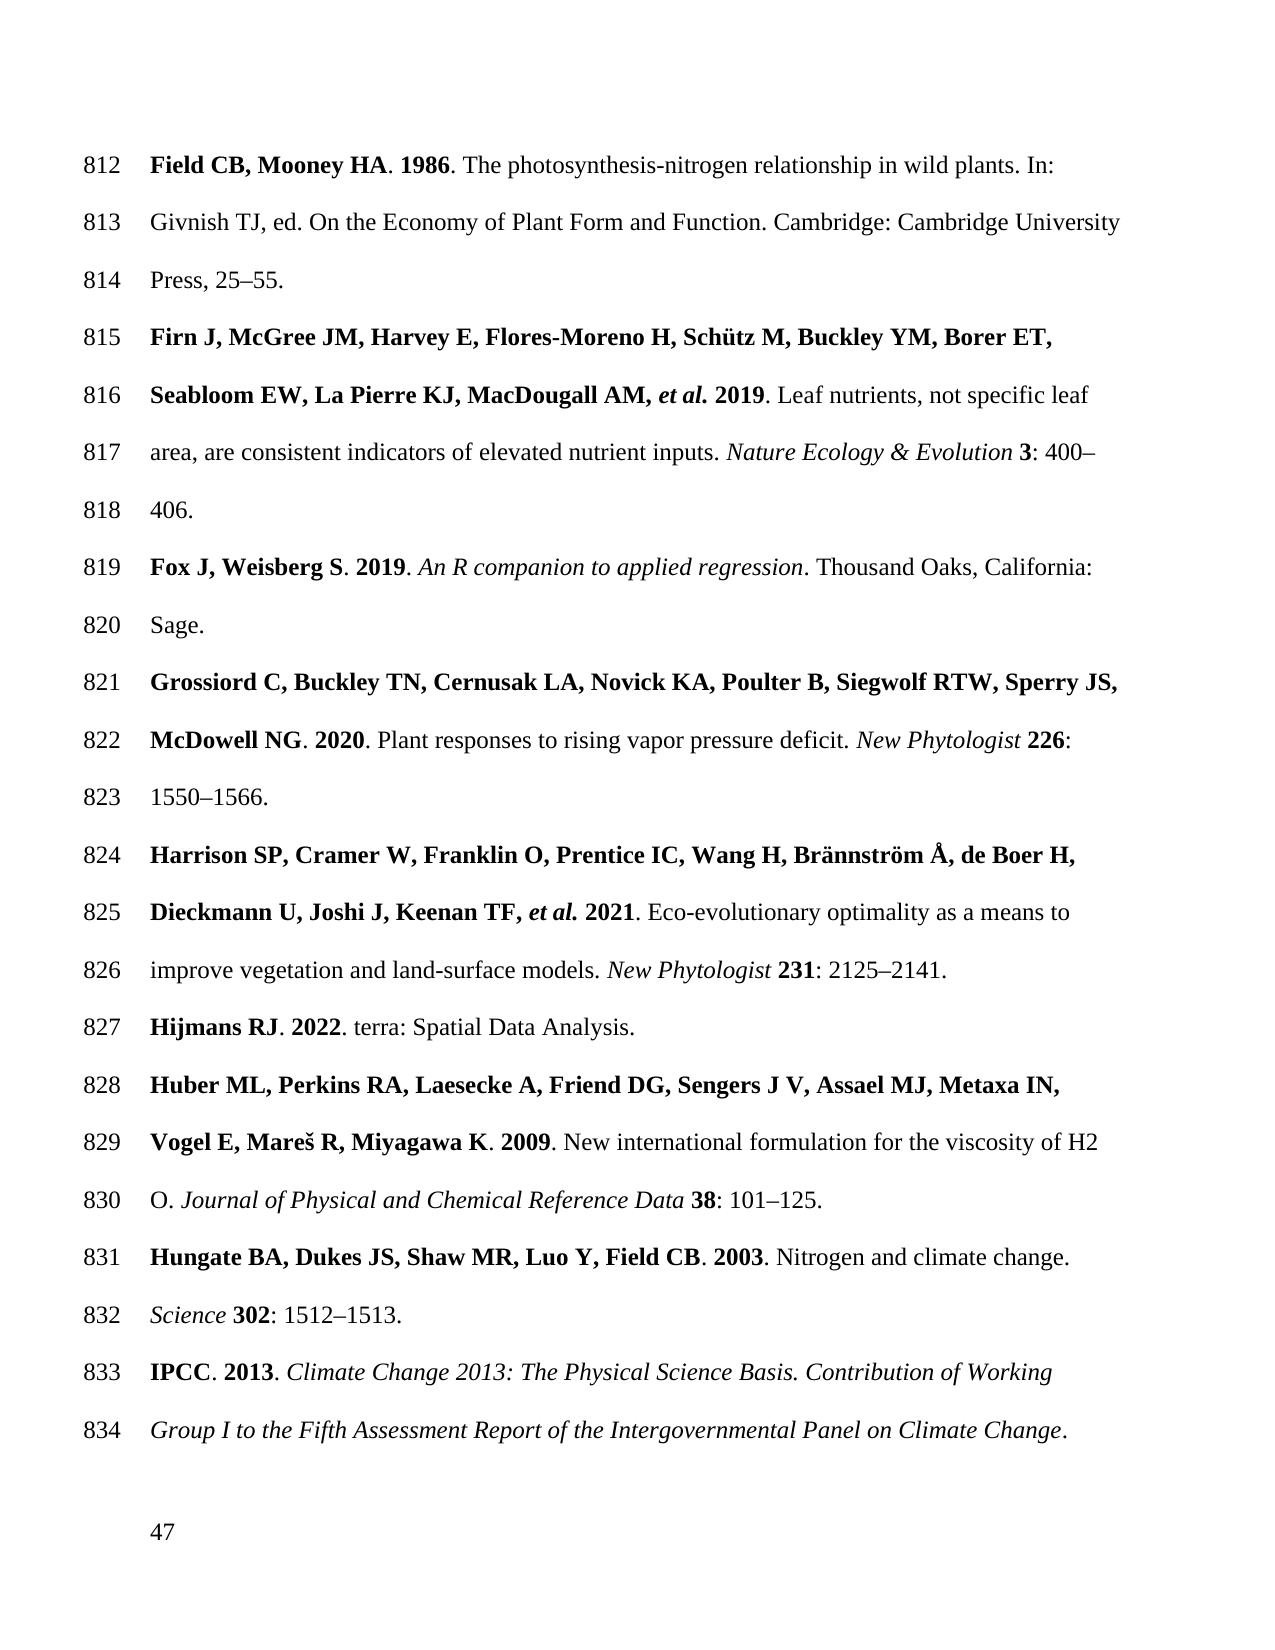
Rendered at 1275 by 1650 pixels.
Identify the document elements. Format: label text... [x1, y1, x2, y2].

text Hungate BA, Dukes JS, Shaw MR, Luo Y, Field CB. 2003. Nitrogen and climate change. Science 302: 1512–1513. [150, 1242, 1125, 1329]
text IPCC. 2013. Climate Change 2013: The Physical Science Basis. Contribution of Working Group I to the Fifth Assessment Report of the Intergovernmental Panel on Climate Change. [150, 1357, 1125, 1444]
text Huber ML, Perkins RA, Laesecke A, Friend DG, Sengers J V, Assael MJ, Metaxa IN, Vogel E, Mareš R, Miyagawa K. 2009. New international formulation for the viscosity of H2 O. Journal of Physical and Chemical Reference Data 38: 101–125. [150, 1070, 1125, 1214]
text Fox J, Weisberg S. 2019. An R companion to applied regression. Thousand Oaks, California: Sage. [150, 552, 1125, 639]
text Field CB, Mooney HA. 1986. The photosynthesis-nitrogen relationship in wild plants. In: Givnish TJ, ed. On the Economy of Plant Form and Function. Cambridge: Cambridge University Press, 25–55. [150, 150, 1125, 294]
text Grossiord C, Buckley TN, Cernusak LA, Novick KA, Poulter B, Siegwolf RTW, Sperry JS, McDowell NG. 2020. Plant responses to rising vapor pressure deficit. New Phytologist 226: 1550–1566. [150, 667, 1125, 811]
text Hijmans RJ. 2022. terra: Spatial Data Analysis. [150, 1012, 1125, 1041]
text Harrison SP, Cramer W, Franklin O, Prentice IC, Wang H, Brännström Å, de Boer H, Dieckmann U, Joshi J, Keenan TF, et al. 2021. Eco-evolutionary optimality as a means to improve vegetation and land-surface models. New Phytologist 231: 2125–2141. [150, 840, 1125, 984]
text Firn J, McGree JM, Harvey E, Flores-Moreno H, Schütz M, Buckley YM, Borer ET, Seabloom EW, La Pierre KJ, MacDougall AM, et al. 2019. Leaf nutrients, not specific leaf area, are consistent indicators of elevated nutrient inputs. Nature Ecology & Evolution 3: 400–406. [150, 322, 1125, 524]
